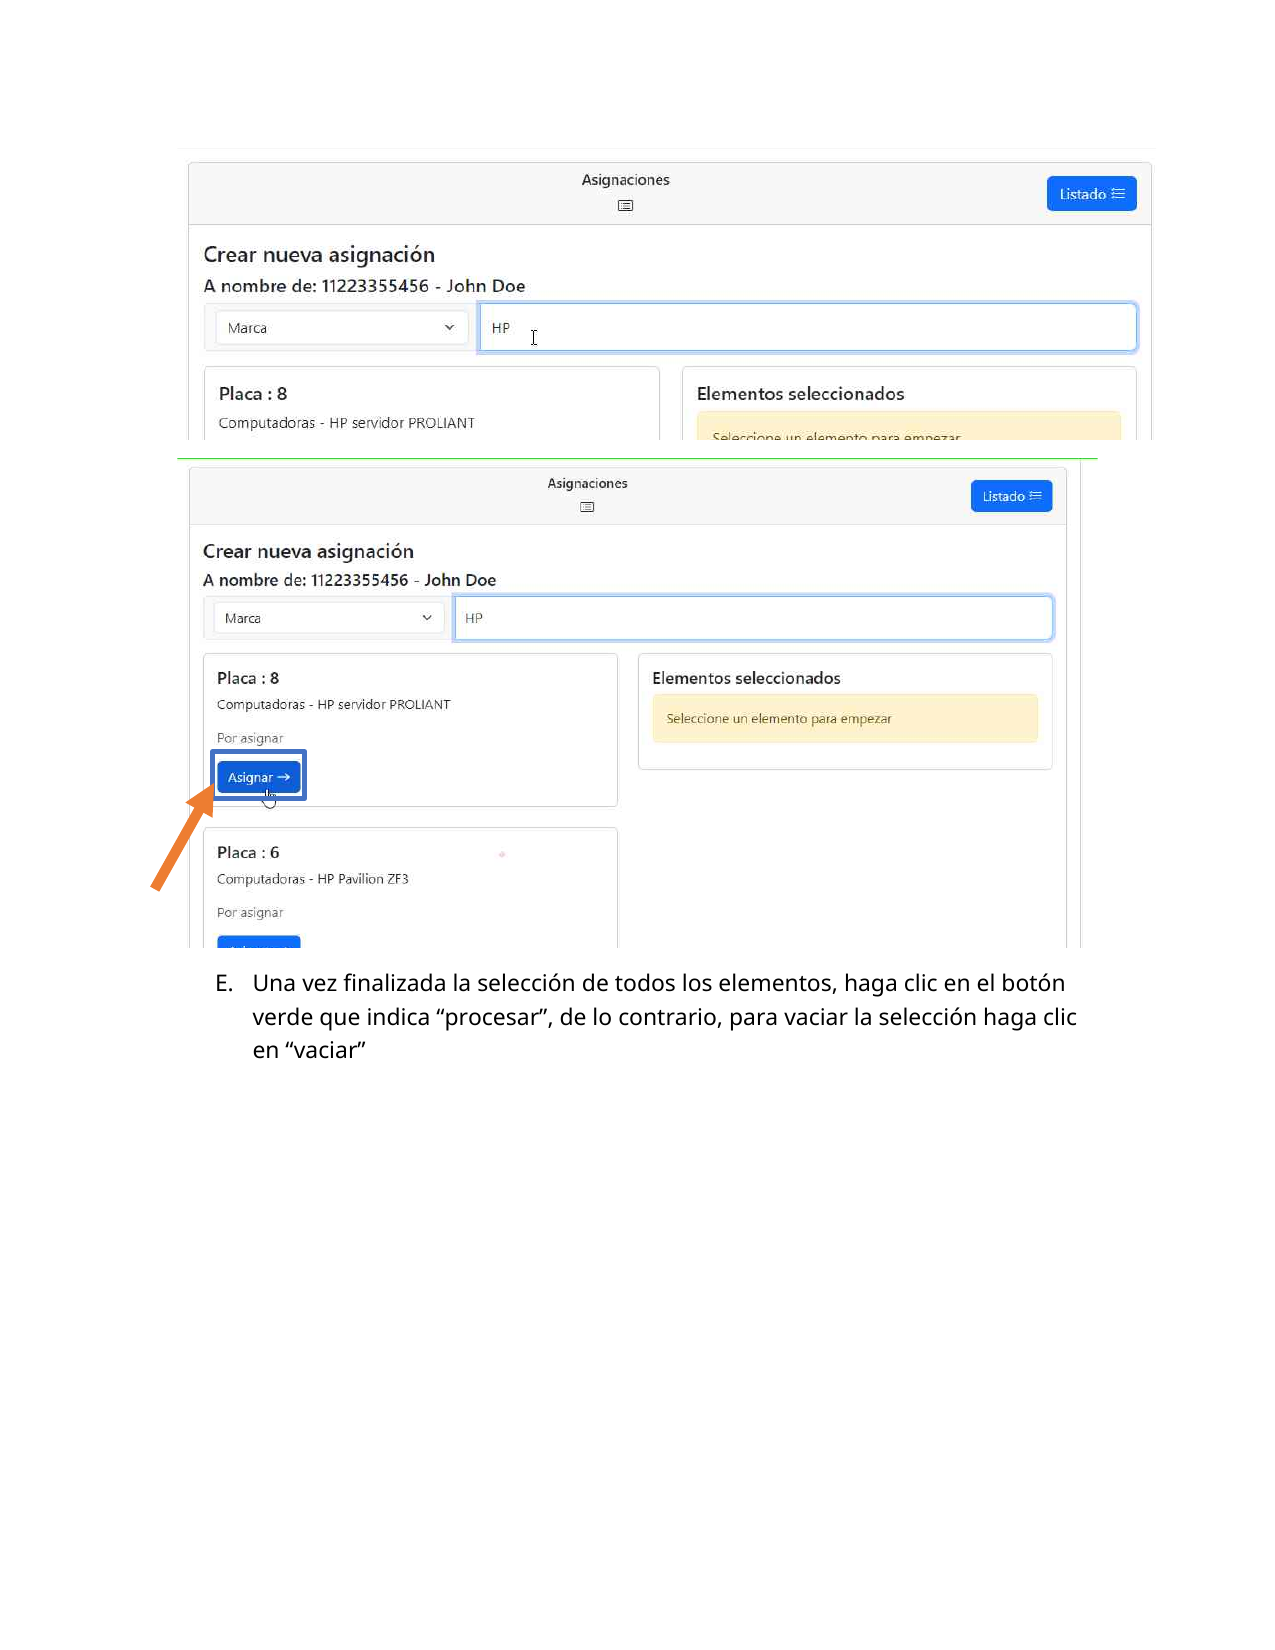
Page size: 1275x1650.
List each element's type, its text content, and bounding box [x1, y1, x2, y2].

list Una vez finalizada la selección de todos los elementos, haga clic en el botón verde que indica “procesar”, de lo contrario, para vaciar la selección haga clic en “vaciar” [215, 967, 1098, 1066]
picture [215, 754, 302, 796]
picture [177, 458, 1098, 948]
picture [177, 147, 1157, 440]
